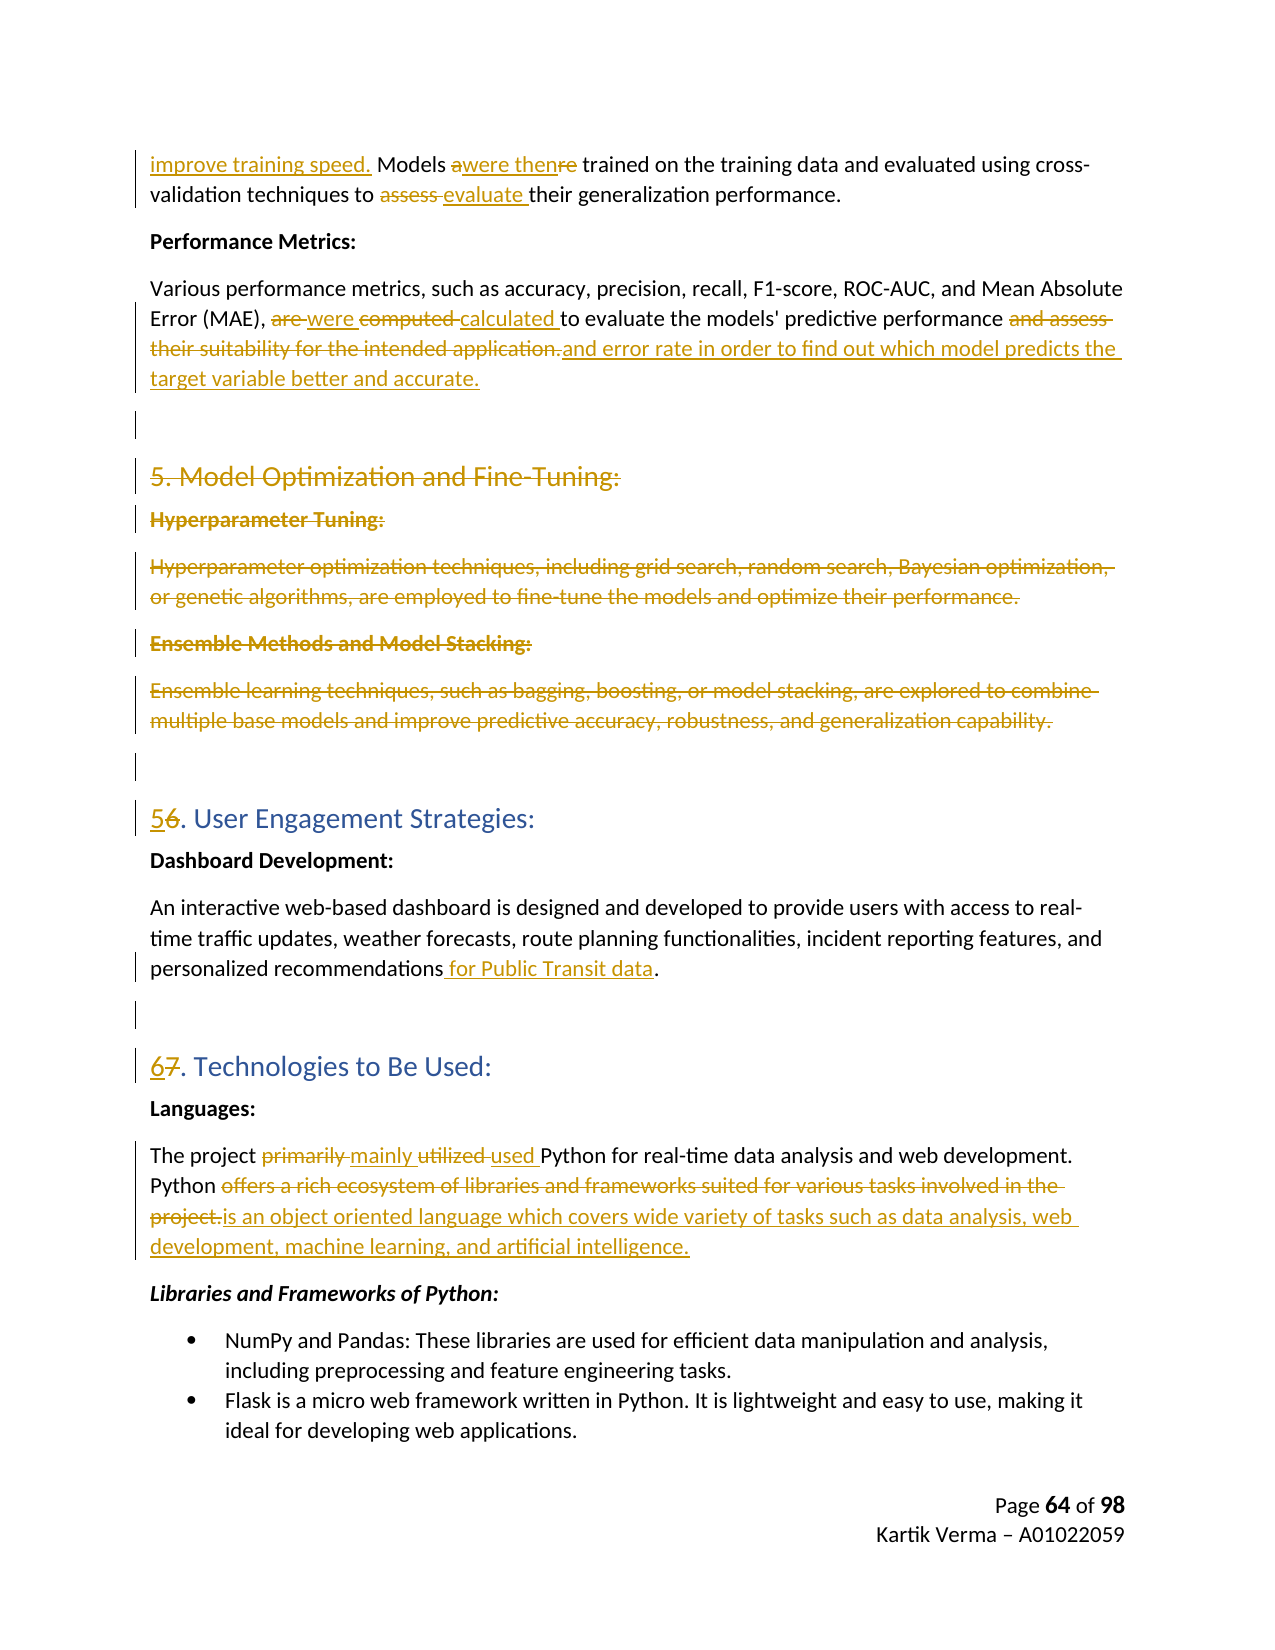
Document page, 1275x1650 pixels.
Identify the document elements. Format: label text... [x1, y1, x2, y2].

text Performance Metrics: [150, 227, 1125, 255]
list Flask is a micro web framework written in Python. It is lightweight and easy to use, making it ideal for developing web applications. [187, 1386, 1125, 1444]
text Dashboard Development: [150, 847, 1125, 875]
text Various performance metrics, such as accuracy, precision, recall, F1-score, ROC-AUC, and Mean Absolute Error (MAE), to evaluate the models' predictive performance [150, 274, 1125, 393]
subtitle . User Engagement Strategies: [150, 800, 1125, 836]
subtitle . Technologies to Be Used: [150, 1048, 1125, 1083]
text An interactive web-based dashboard is designed and developed to provide users with access to real-time traffic updates, weather forecasts, route planning functionalities, incident reporting features, and personalized recommendations. [150, 893, 1125, 982]
list NumPy and Pandas: These libraries are used for efficient data manipulation and analysis, including preprocessing and feature engineering tasks. [187, 1326, 1125, 1384]
text Libraries and Frameworks of Python: [150, 1279, 1125, 1307]
text The project Python for real-time data analysis and web development. Python [150, 1141, 1125, 1260]
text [150, 150, 1125, 208]
text Languages: [150, 1094, 1125, 1122]
